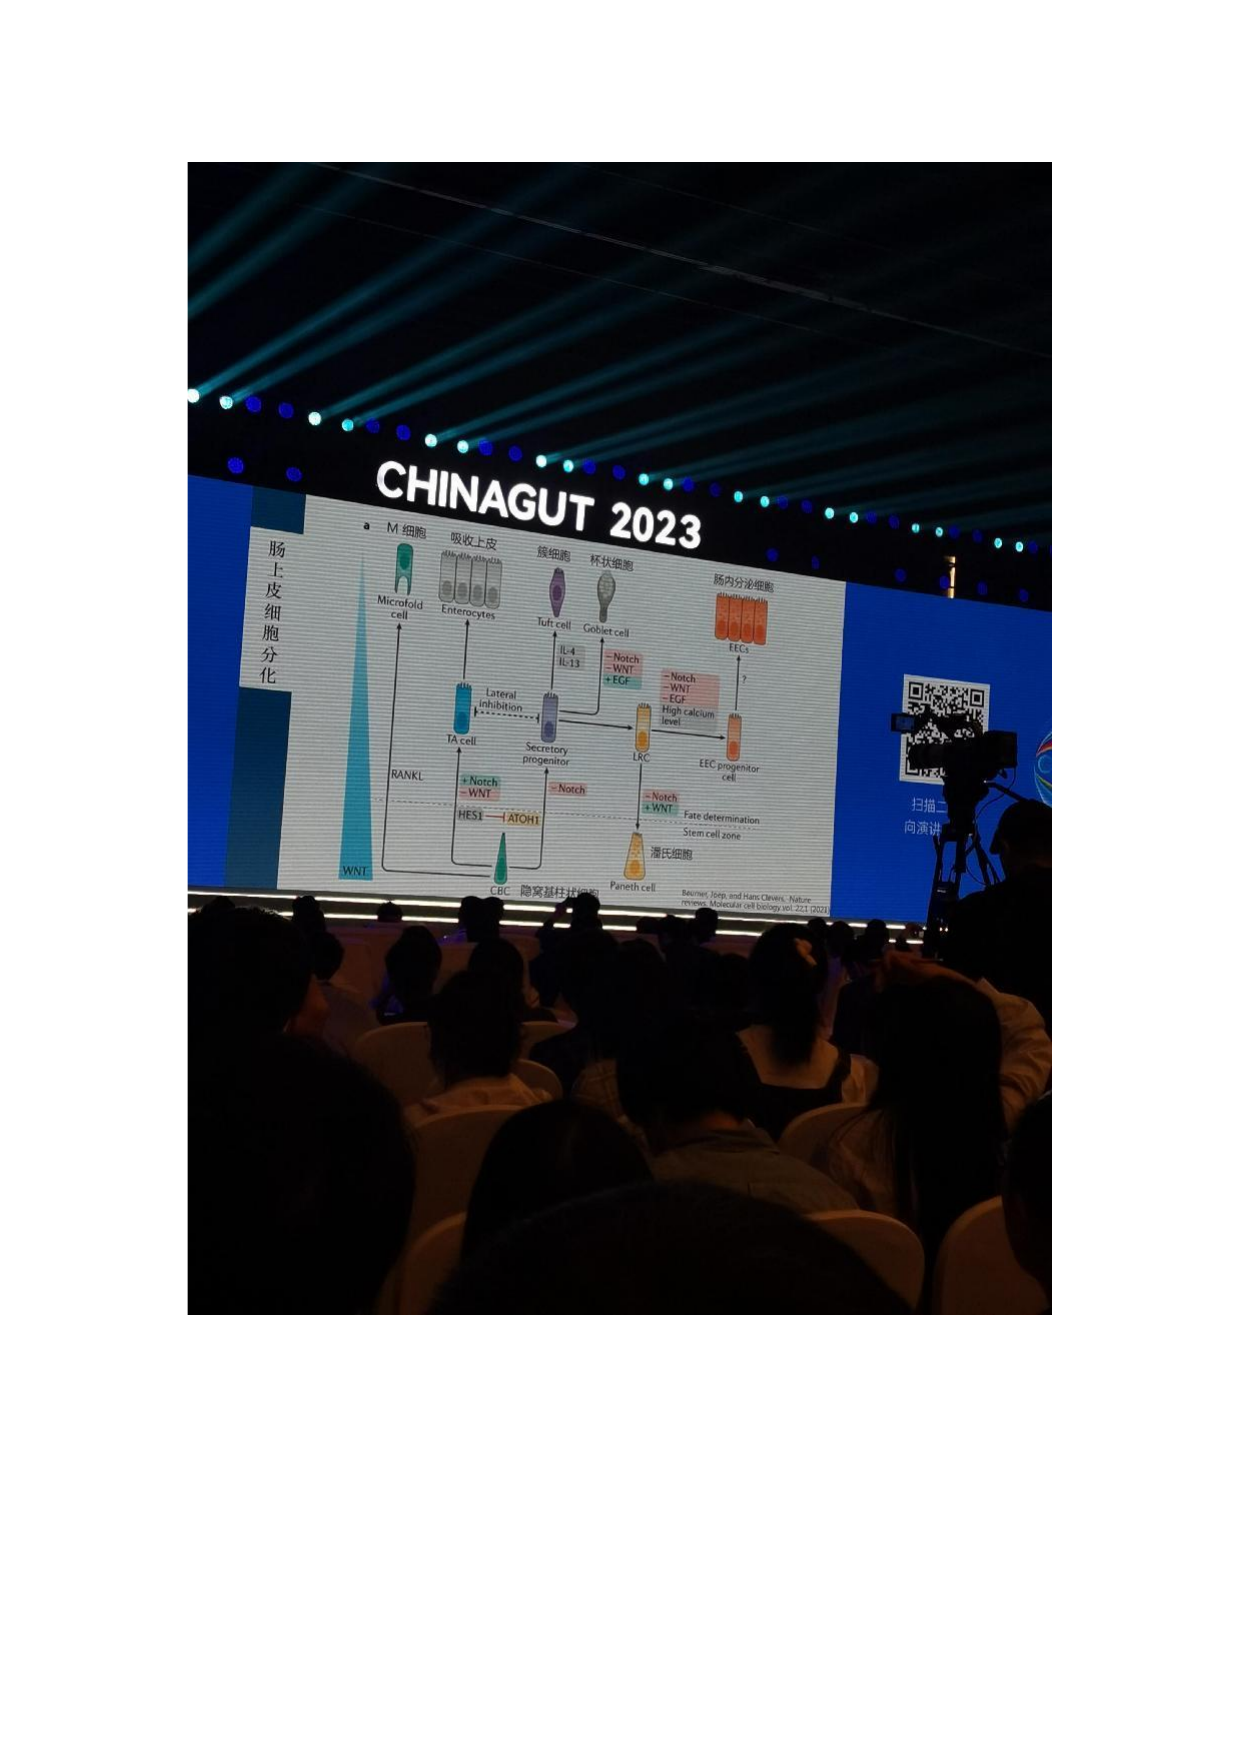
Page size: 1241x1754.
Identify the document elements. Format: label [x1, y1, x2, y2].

picture [187, 162, 1052, 1315]
